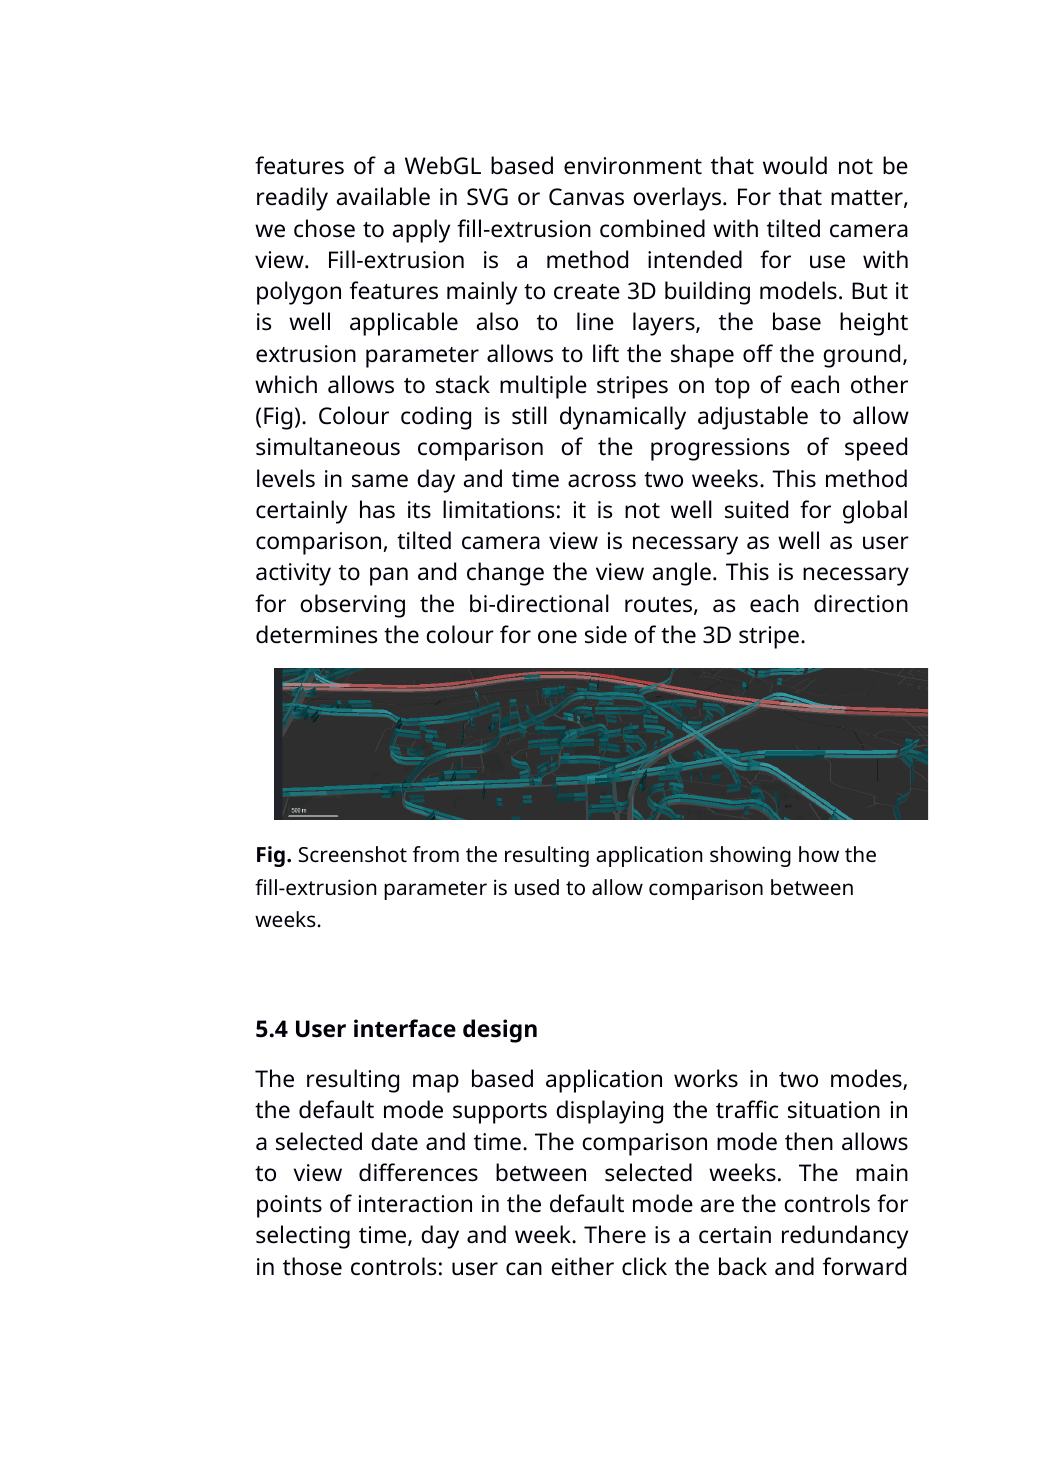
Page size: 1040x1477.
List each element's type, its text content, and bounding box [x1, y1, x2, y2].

picture [274, 668, 929, 820]
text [255, 1063, 910, 1282]
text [255, 150, 910, 650]
text Fig. Screenshot from the resulting application showing how the fill-extrusion parameter is used to allow comparison between weeks. [255, 840, 910, 934]
subtitle 5.4 User interface design [255, 1013, 910, 1044]
